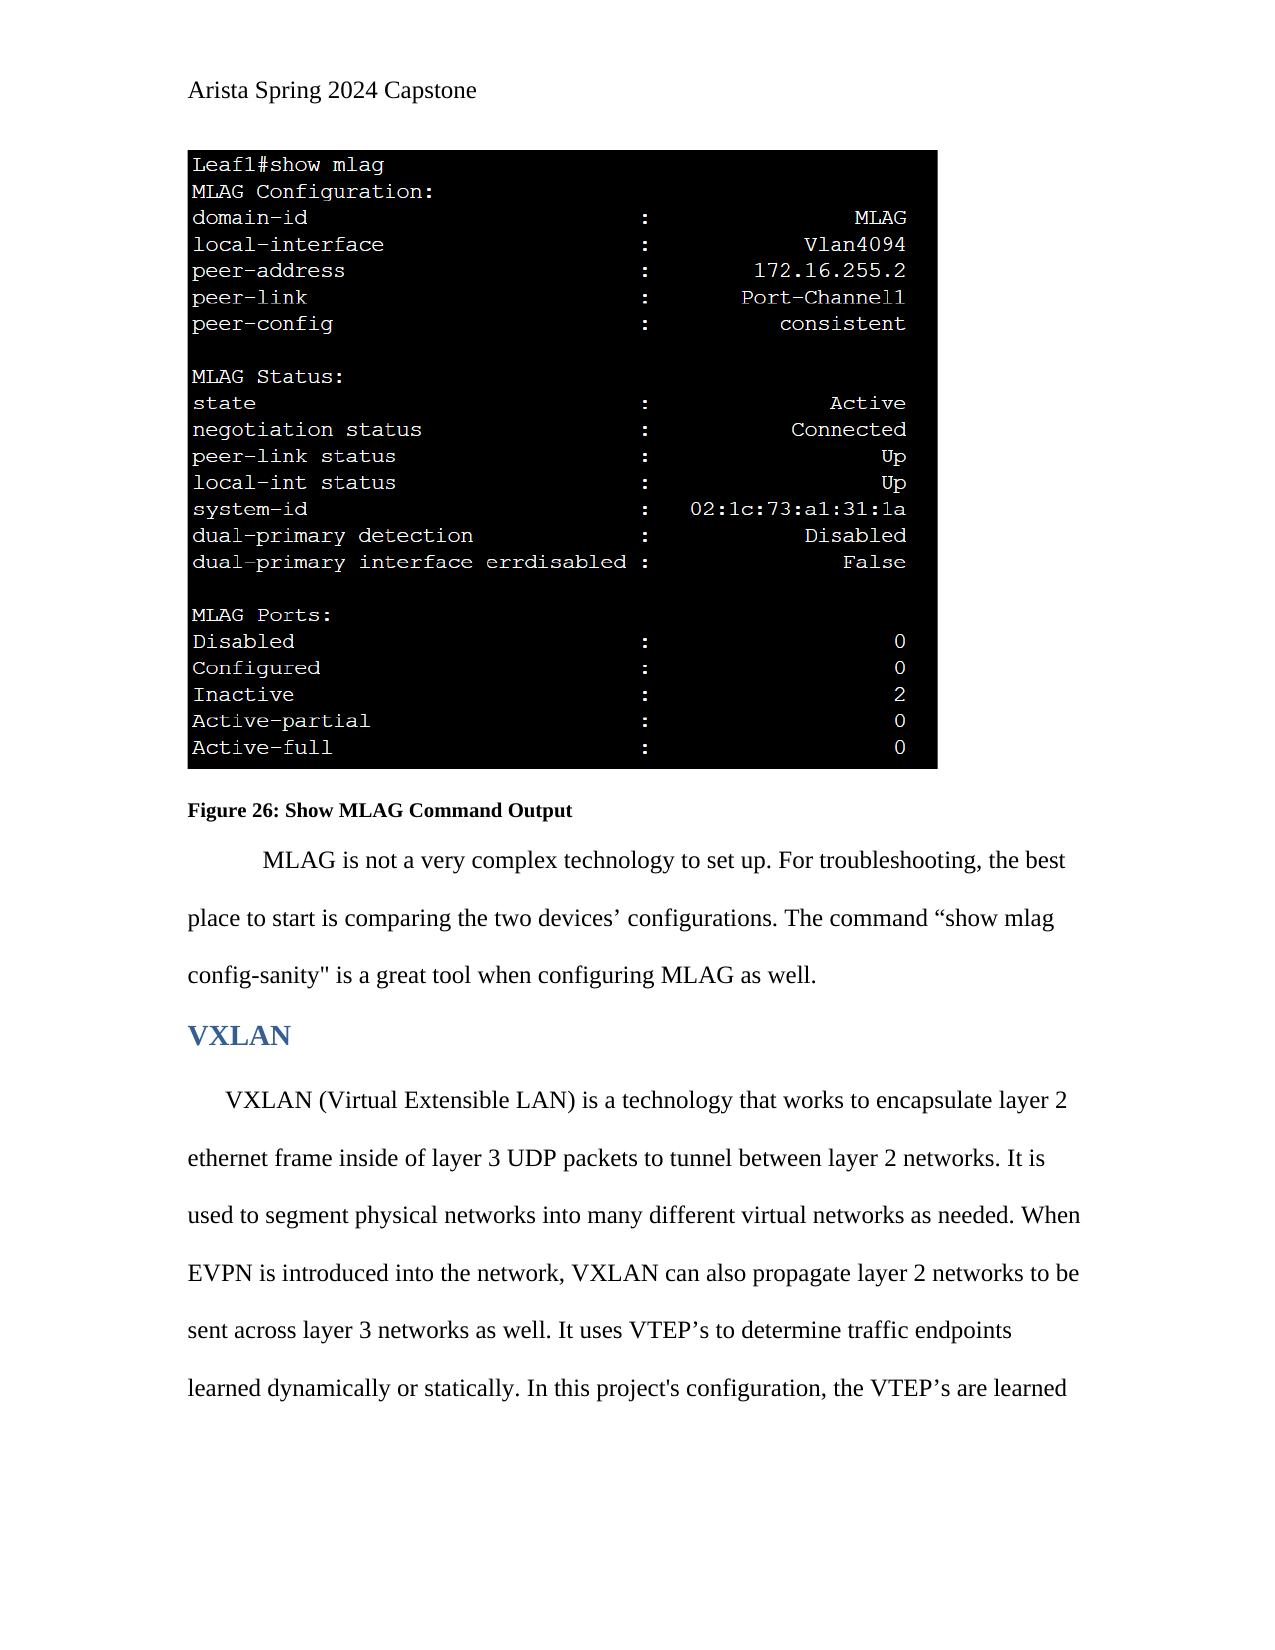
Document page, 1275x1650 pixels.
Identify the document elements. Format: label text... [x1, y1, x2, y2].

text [187, 1085, 1087, 1401]
text Figure 26: Show MLAG Command Output [187, 797, 1087, 822]
picture [187, 150, 938, 769]
subtitle VXLAN [187, 1018, 1087, 1052]
text MLAG is not a very complex technology to set up. For troubleshooting, the best place to start is comparing the two devices’ configurations. The command “show mlag config-sanity" is a great tool when configuring MLAG as well. [187, 846, 1087, 989]
